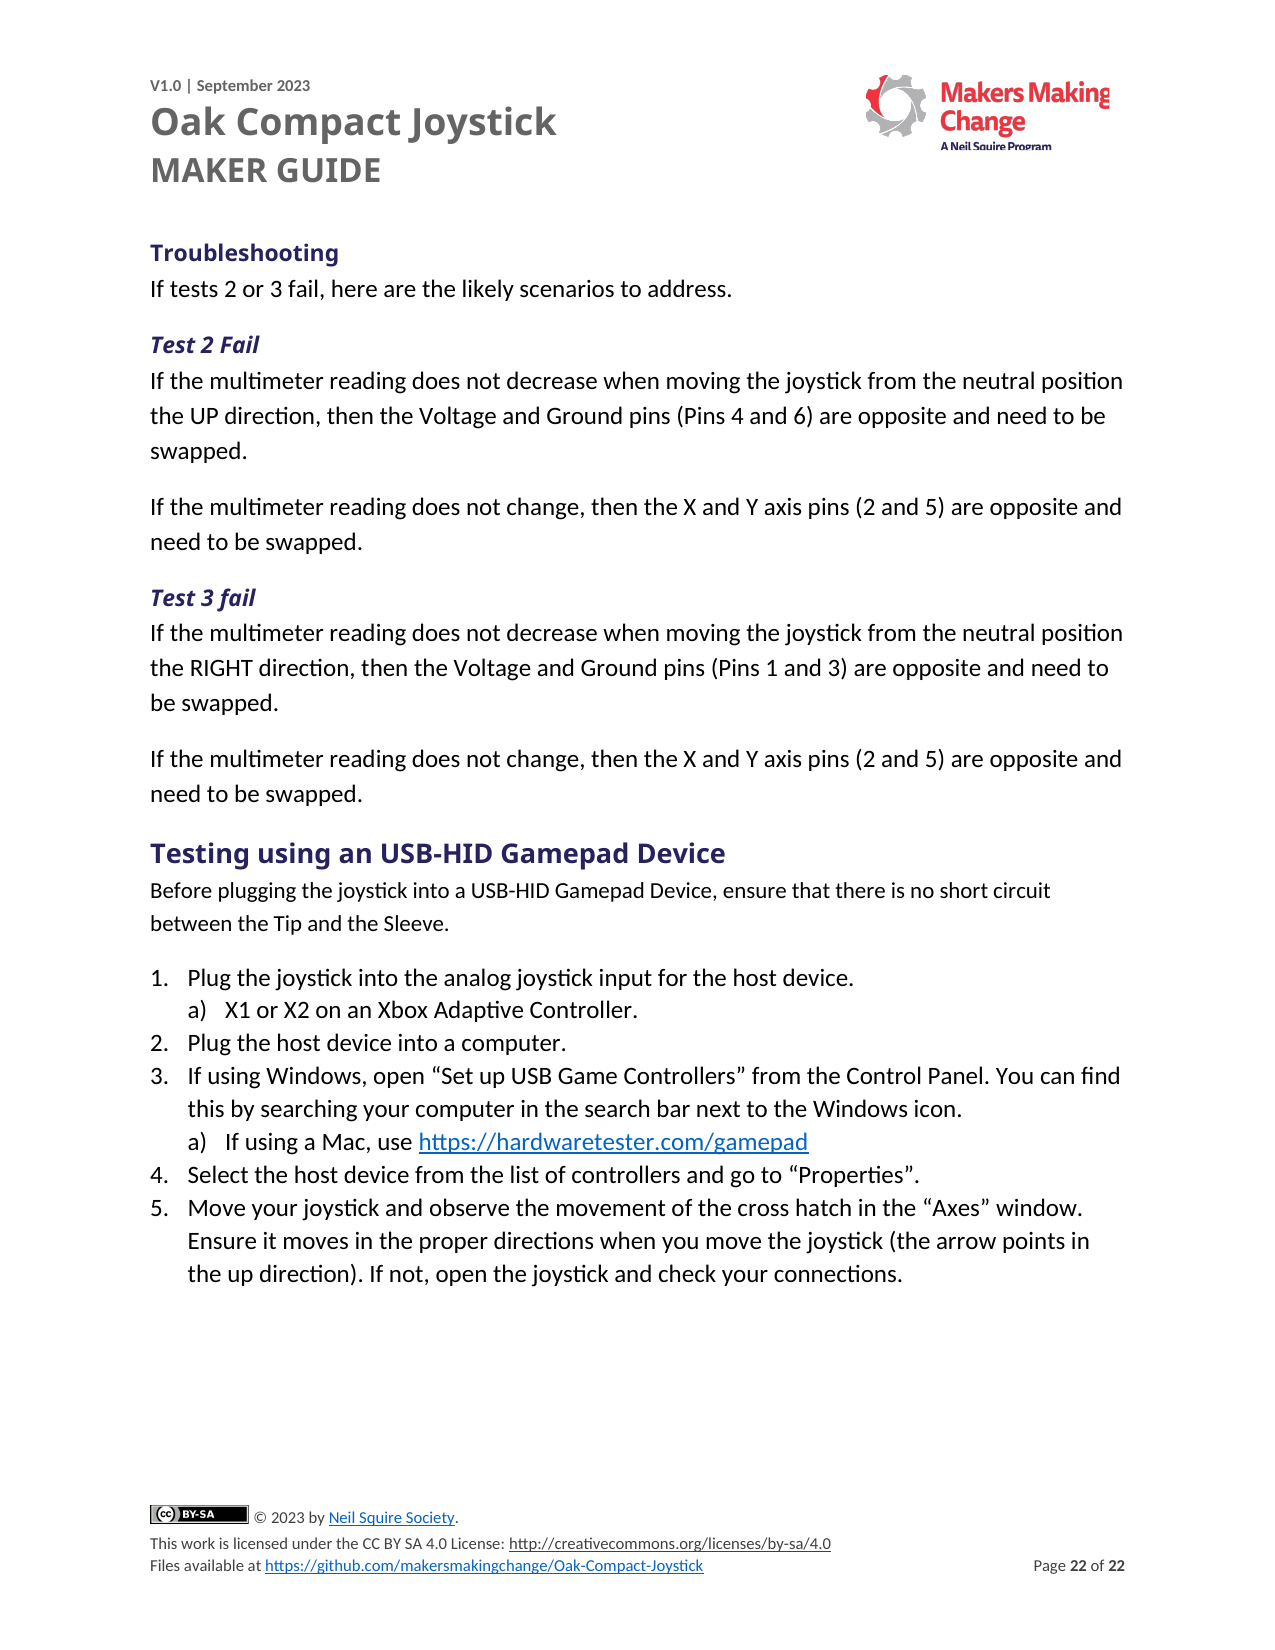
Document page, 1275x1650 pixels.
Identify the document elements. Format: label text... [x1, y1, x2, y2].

text Before plugging the joystick into a USB-HID Gamepad Device, ensure that there is no short circuit between the Tip and the Sleeve. [150, 877, 1125, 937]
text If tests 2 or 3 fail, here are the likely scenarios to address. [150, 273, 1125, 304]
list If using Windows, open “Set up USB Game Controllers” from the Control Panel. You can find this by searching your computer in the search bar next to the Windows icon. [150, 1061, 1125, 1124]
subtitle Test 3 fail [150, 582, 1125, 613]
text If the multimeter reading does not change, then the X and Y axis pins (2 and 5) are opposite and need to be swapped. [150, 743, 1125, 809]
picture [865, 75, 1110, 151]
subtitle Testing using an USB-HID Gamepad Device [150, 834, 1125, 871]
list Plug the host device into a computer. [150, 1028, 1125, 1058]
subtitle Troubleshooting [150, 237, 1125, 268]
list Select the host device from the list of controllers and go to “Properties”. [150, 1159, 1125, 1190]
list Plug the joystick into the analog joystick input for the host device. [150, 962, 1125, 992]
text If the multimeter reading does not change, then the X and Y axis pins (2 and 5) are opposite and need to be swapped. [150, 491, 1125, 556]
list If using a Mac, use https://hardwaretester.com/gamepad [187, 1126, 1125, 1157]
list Move your joystick and observe the movement of the cross hatch in the “Axes” window. Ensure it moves in the proper directions when you move the joystick (the arrow points in the up direction). If not, open the joystick and check your connections. [150, 1192, 1125, 1288]
picture [150, 1505, 249, 1524]
list X1 or X2 on an Xbox Adaptive Controller. [187, 995, 1125, 1025]
subtitle Test 2 Fail [150, 329, 1125, 360]
text If the multimeter reading does not decrease when moving the joystick from the neutral position the UP direction, then the Voltage and Ground pins (Pins 4 and 6) are opposite and need to be swapped. [150, 365, 1125, 465]
text If the multimeter reading does not decrease when moving the joystick from the neutral position the RIGHT direction, then the Voltage and Ground pins (Pins 1 and 3) are opposite and need to be swapped. [150, 617, 1125, 718]
